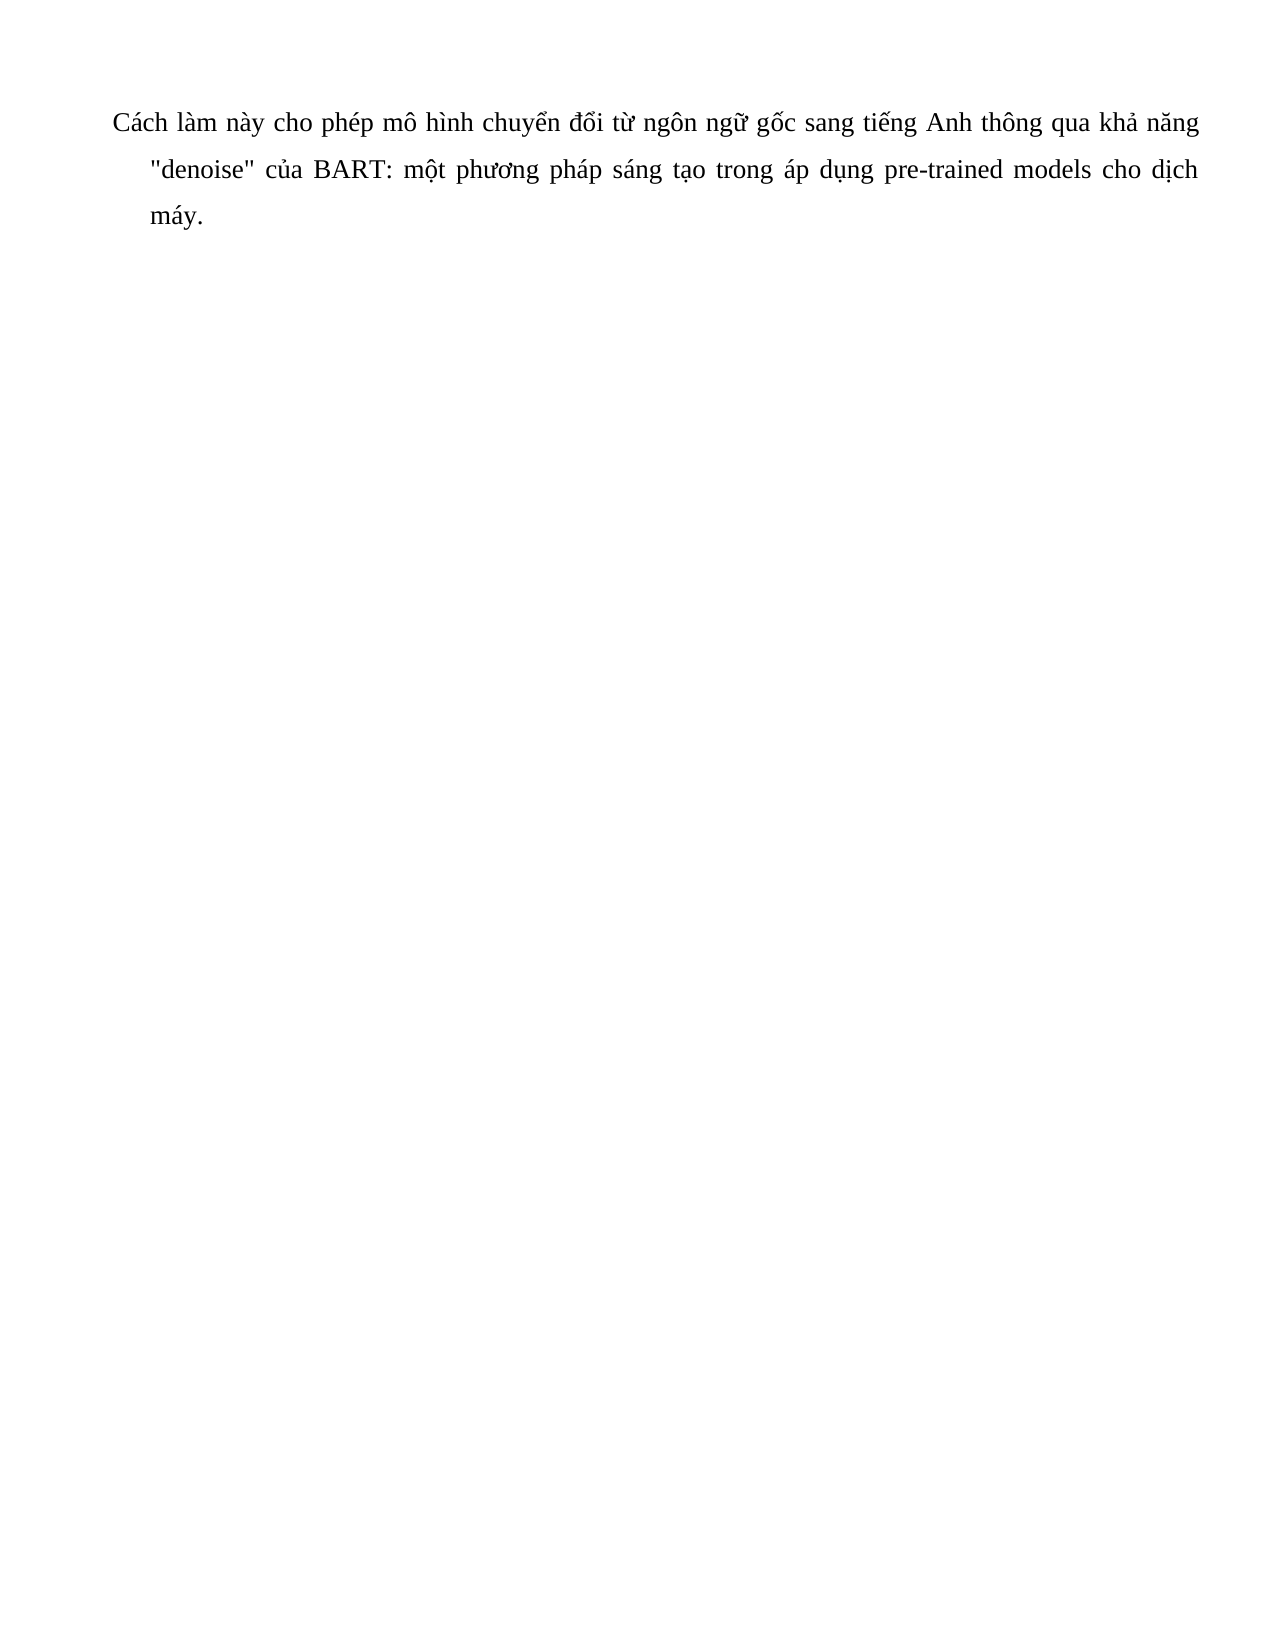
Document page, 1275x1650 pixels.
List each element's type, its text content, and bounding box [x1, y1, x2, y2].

text Cách làm này cho phép mô hình chuyển đổi từ ngôn ngữ gốc sang tiếng Anh thông qua khả năng "denoise" của BART: một phương pháp sáng tạo trong áp dụng pre-trained models cho dịch máy. [112, 106, 1200, 231]
